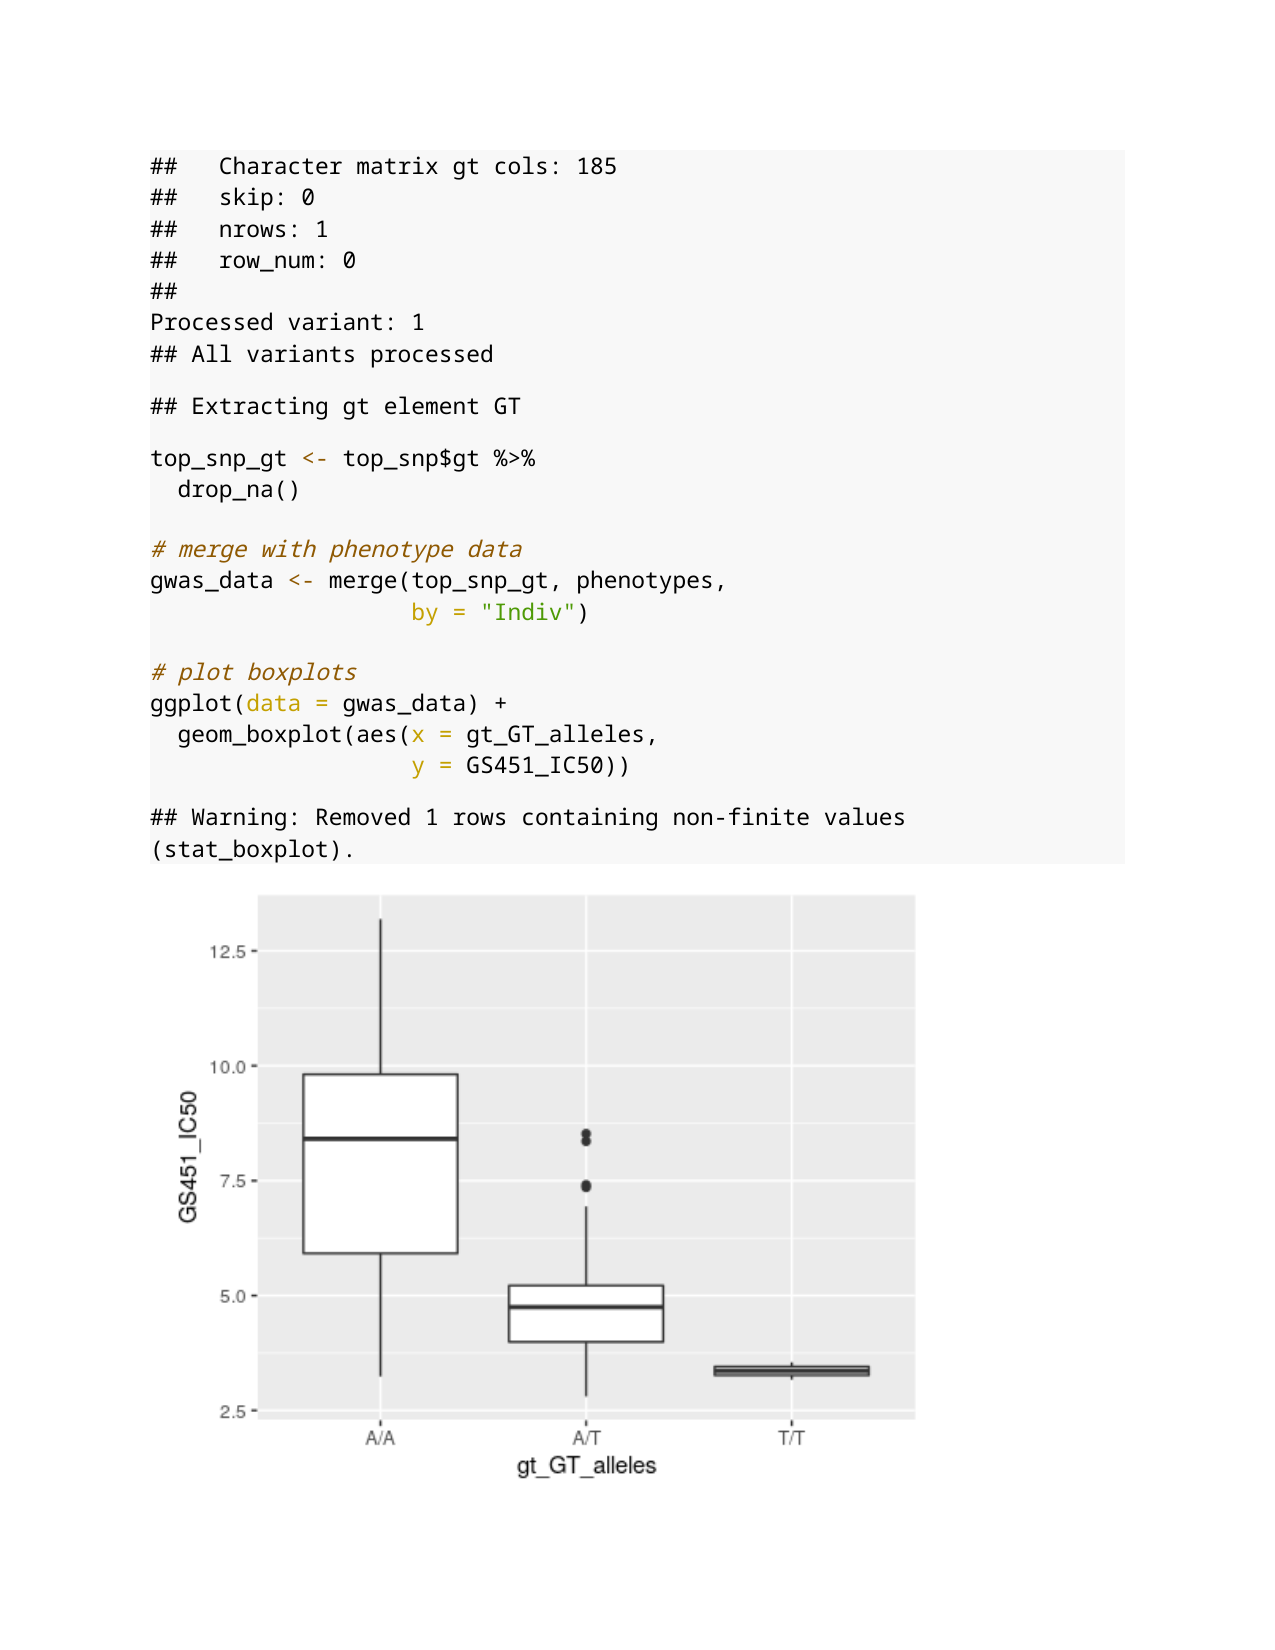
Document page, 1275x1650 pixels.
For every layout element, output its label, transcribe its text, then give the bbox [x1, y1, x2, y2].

picture [168, 884, 927, 1491]
text top_snp_gt <- top_snp$gt %>% drop_na() # merge with phenotype data gwas_data <- merge(top_snp_gt, phenotypes, by = "Indiv") # plot boxplots ggplot(data = gwas_data) + geom_boxplot(aes(x = gt_GT_alleles, y = GS451_IC50)) [150, 442, 1125, 780]
text ## Extracting gt element GT [150, 389, 1125, 421]
text ## Warning: Removed 1 rows containing non-finite values (stat_boxplot). [150, 801, 1125, 864]
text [150, 150, 1125, 369]
